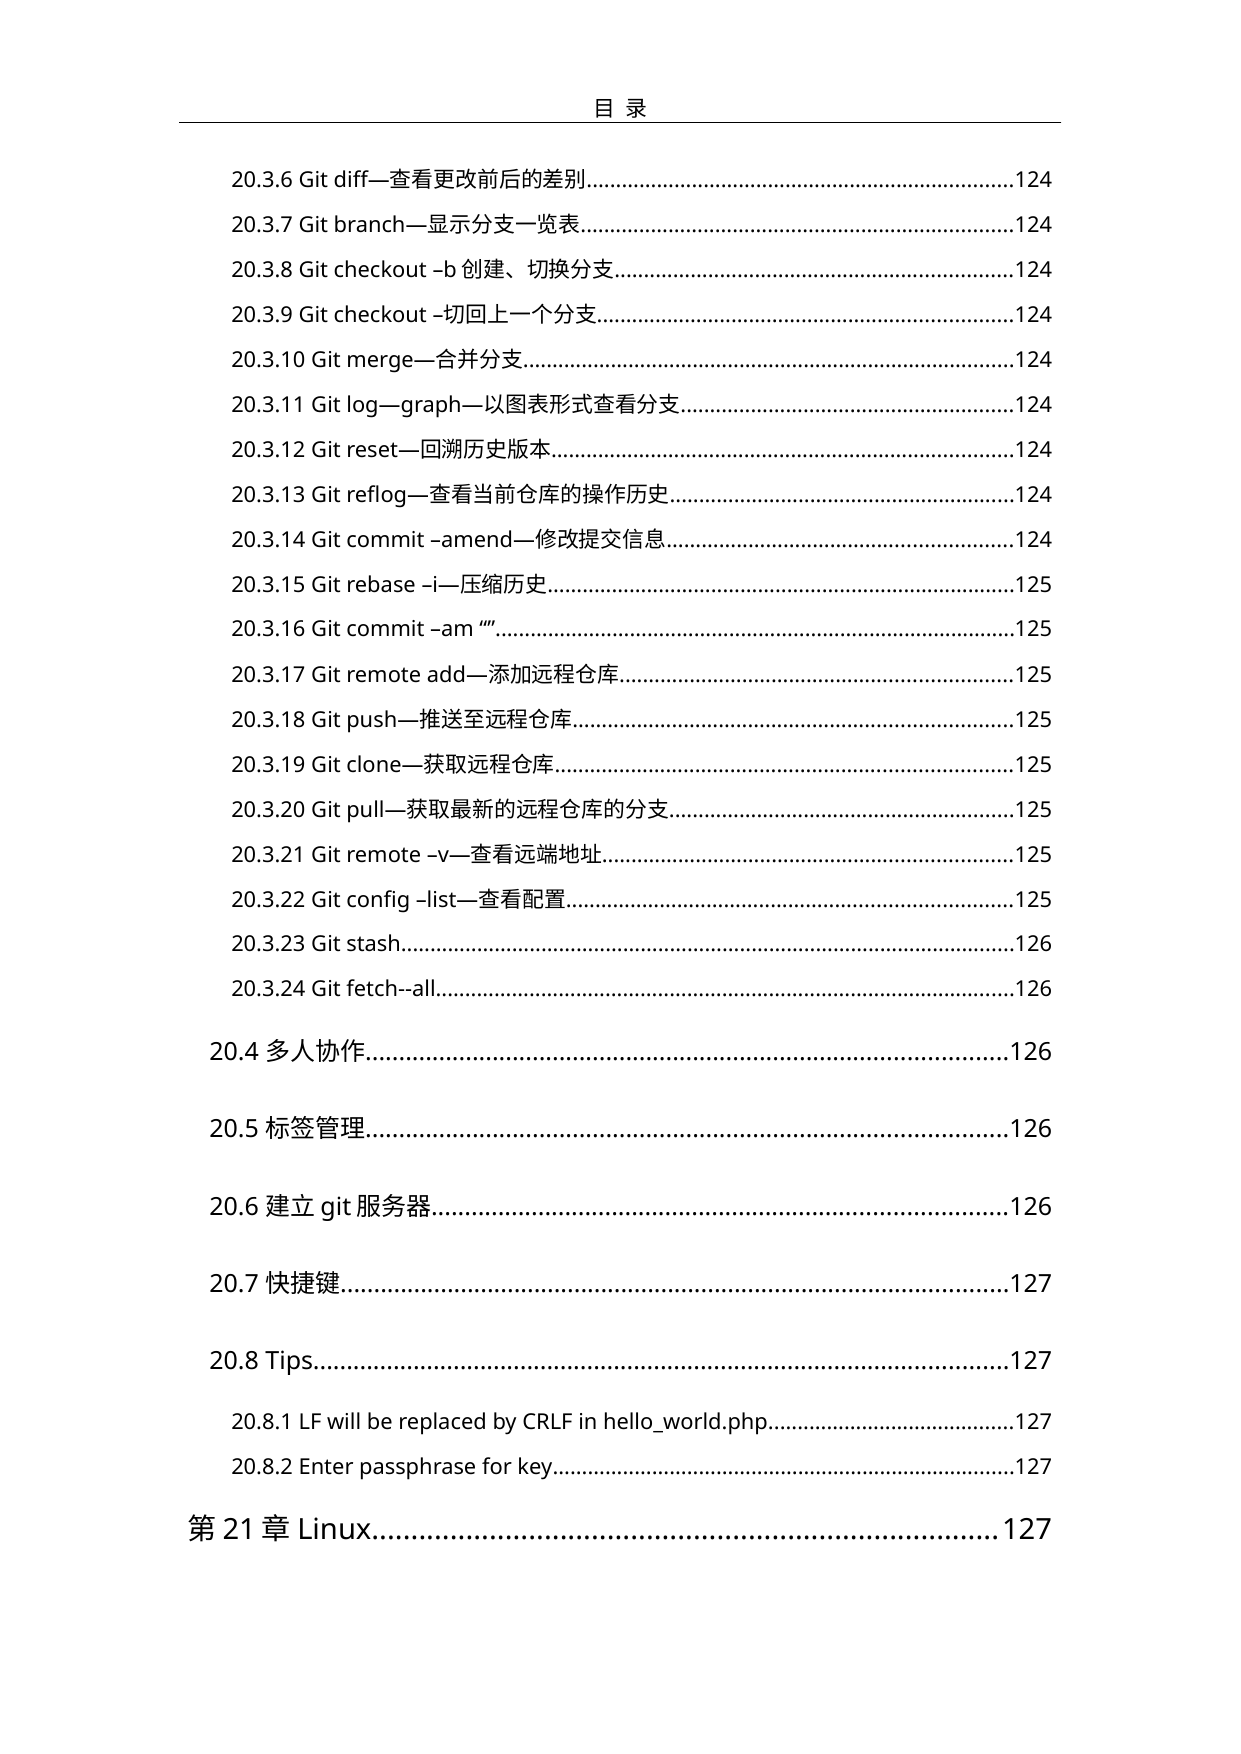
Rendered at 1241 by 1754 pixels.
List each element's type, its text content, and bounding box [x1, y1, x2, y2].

text 20.3.9 Git checkout –切回上一个分支 124 [231, 297, 1053, 329]
text 20.8 Tips 127 [209, 1327, 1053, 1392]
text 20.3.6 Git diff—查看更改前后的差别 124 [231, 162, 1053, 194]
text 20.3.19 Git clone—获取远程仓库 125 [231, 747, 1053, 779]
text 20.4 多人协作 126 [209, 1017, 1053, 1082]
text 20.7 快捷键 127 [209, 1249, 1053, 1314]
text 20.3.13 Git reflog—查看当前仓库的操作历史 124 [231, 477, 1053, 509]
text 20.3.11 Git log—graph—以图表形式查看分支 124 [231, 387, 1053, 419]
text 20.3.21 Git remote –v—查看远端地址 125 [231, 837, 1053, 869]
text 20.3.22 Git config –list—查看配置 125 [231, 882, 1053, 914]
text 第21章 Linux 127 [187, 1494, 1053, 1559]
text 20.3.8 Git checkout –b创建、切换分支 124 [231, 252, 1053, 284]
text 20.8.2 Enter passphrase for key 127 [231, 1449, 1053, 1482]
text 20.3.14 Git commit –amend—修改提交信息 124 [231, 522, 1053, 554]
text 20.8.1 LF will be replaced by CRLF in hello_world.php. 127 [231, 1404, 1053, 1437]
text 20.3.16 Git commit –am “” 125 [231, 612, 1053, 644]
text 20.3.24 Git fetch--all 126 [231, 972, 1053, 1004]
text 20.3.7 Git branch—显示分支一览表 124 [231, 207, 1053, 239]
text 20.5 标签管理 126 [209, 1094, 1053, 1159]
text 20.3.12 Git reset—回溯历史版本 124 [231, 432, 1053, 464]
text 20.3.17 Git remote add—添加远程仓库 125 [231, 657, 1053, 689]
text 20.3.23 Git stash 126 [231, 927, 1053, 959]
text 20.6 建立git服务器 126 [209, 1172, 1053, 1237]
text 20.3.18 Git push—推送至远程仓库 125 [231, 702, 1053, 734]
text 20.3.10 Git merge—合并分支 124 [231, 342, 1053, 374]
text 20.3.20 Git pull—获取最新的远程仓库的分支 125 [231, 792, 1053, 824]
text 20.3.15 Git rebase –i—压缩历史 125 [231, 567, 1053, 599]
